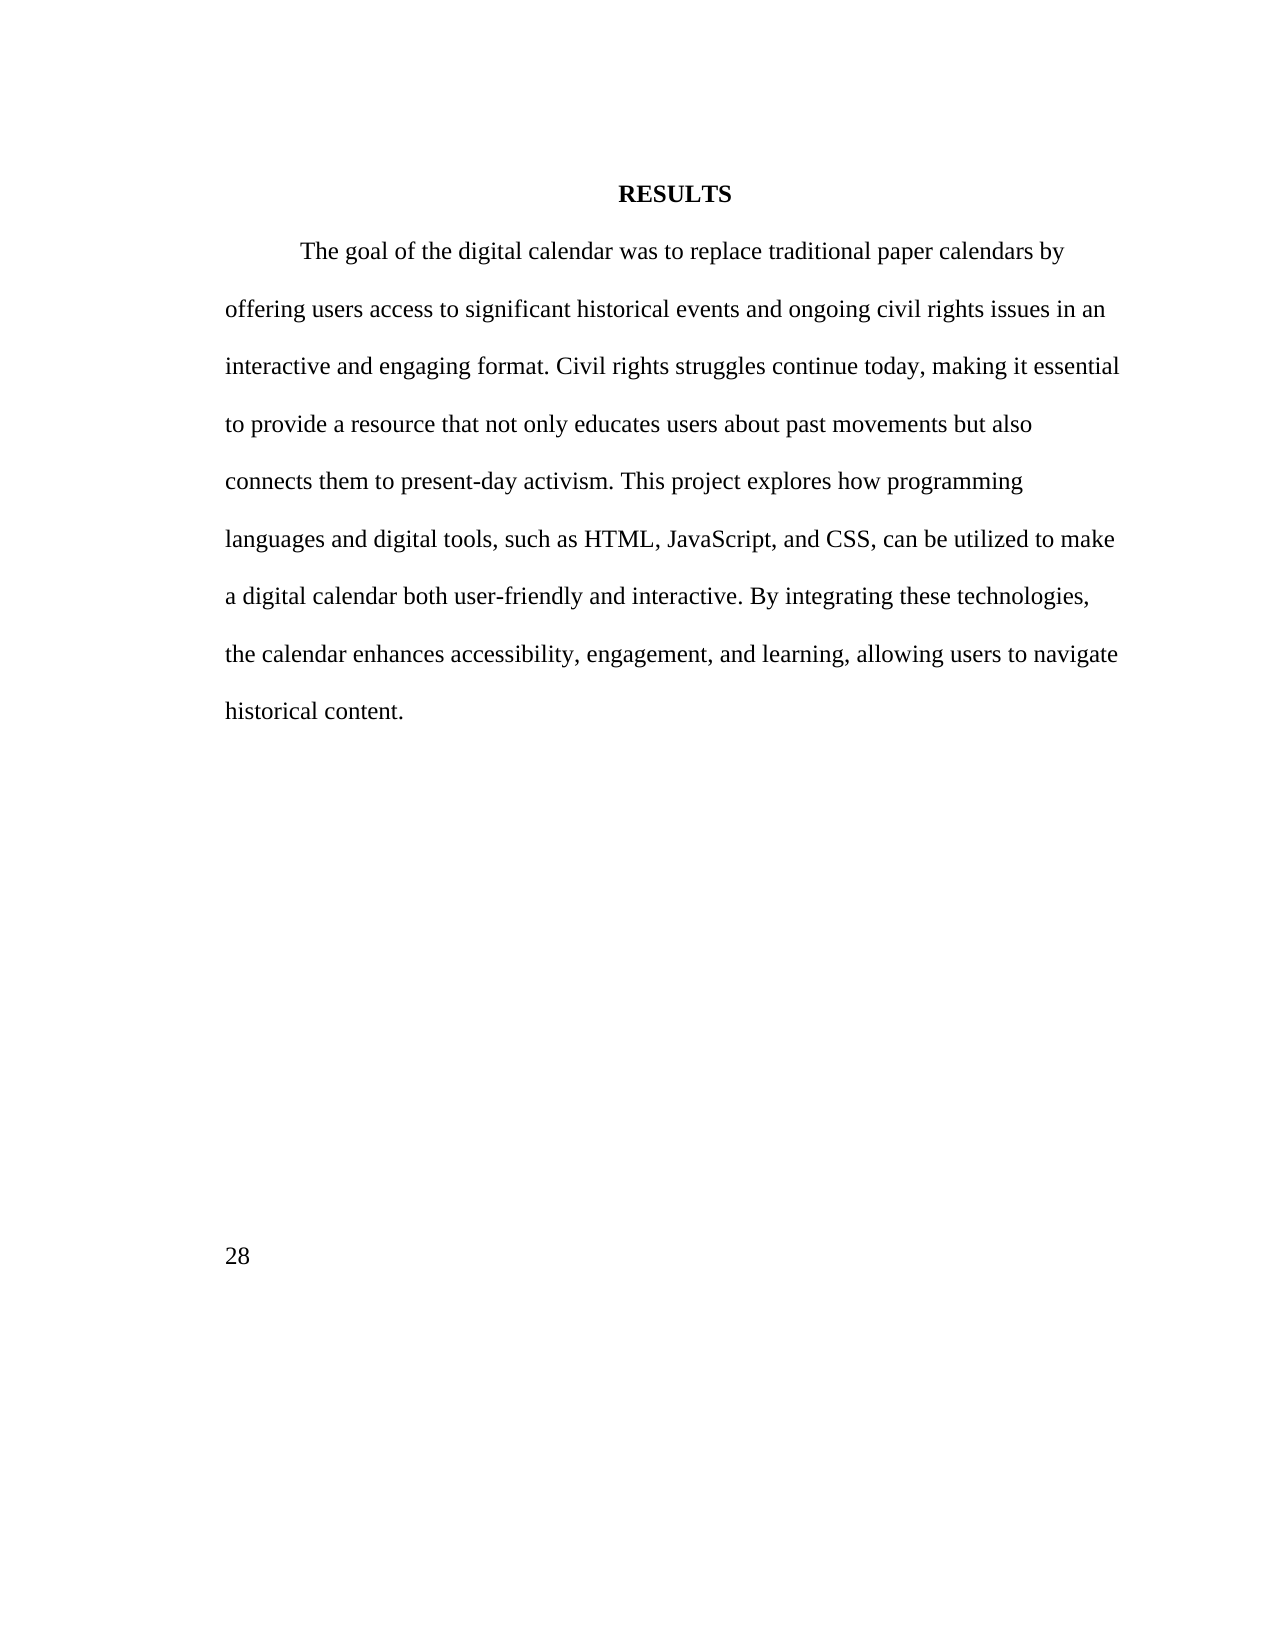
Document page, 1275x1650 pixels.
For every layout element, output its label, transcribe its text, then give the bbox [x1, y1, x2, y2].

text RESULTS [225, 179, 1125, 207]
text The goal of the digital calendar was to replace traditional paper calendars by offering users access to significant historical events and ongoing civil rights issues in an interactive and engaging format. Civil rights struggles continue today, making it essential to provide a resource that not only educates users about past movements but also connects them to present-day activism. This project explores how programming languages and digital tools, such as HTML, JavaScript, and CSS, can be utilized to make a digital calendar both user-friendly and interactive. By integrating these technologies, the calendar enhances accessibility, engagement, and learning, allowing users to navigate historical content. [225, 236, 1125, 725]
